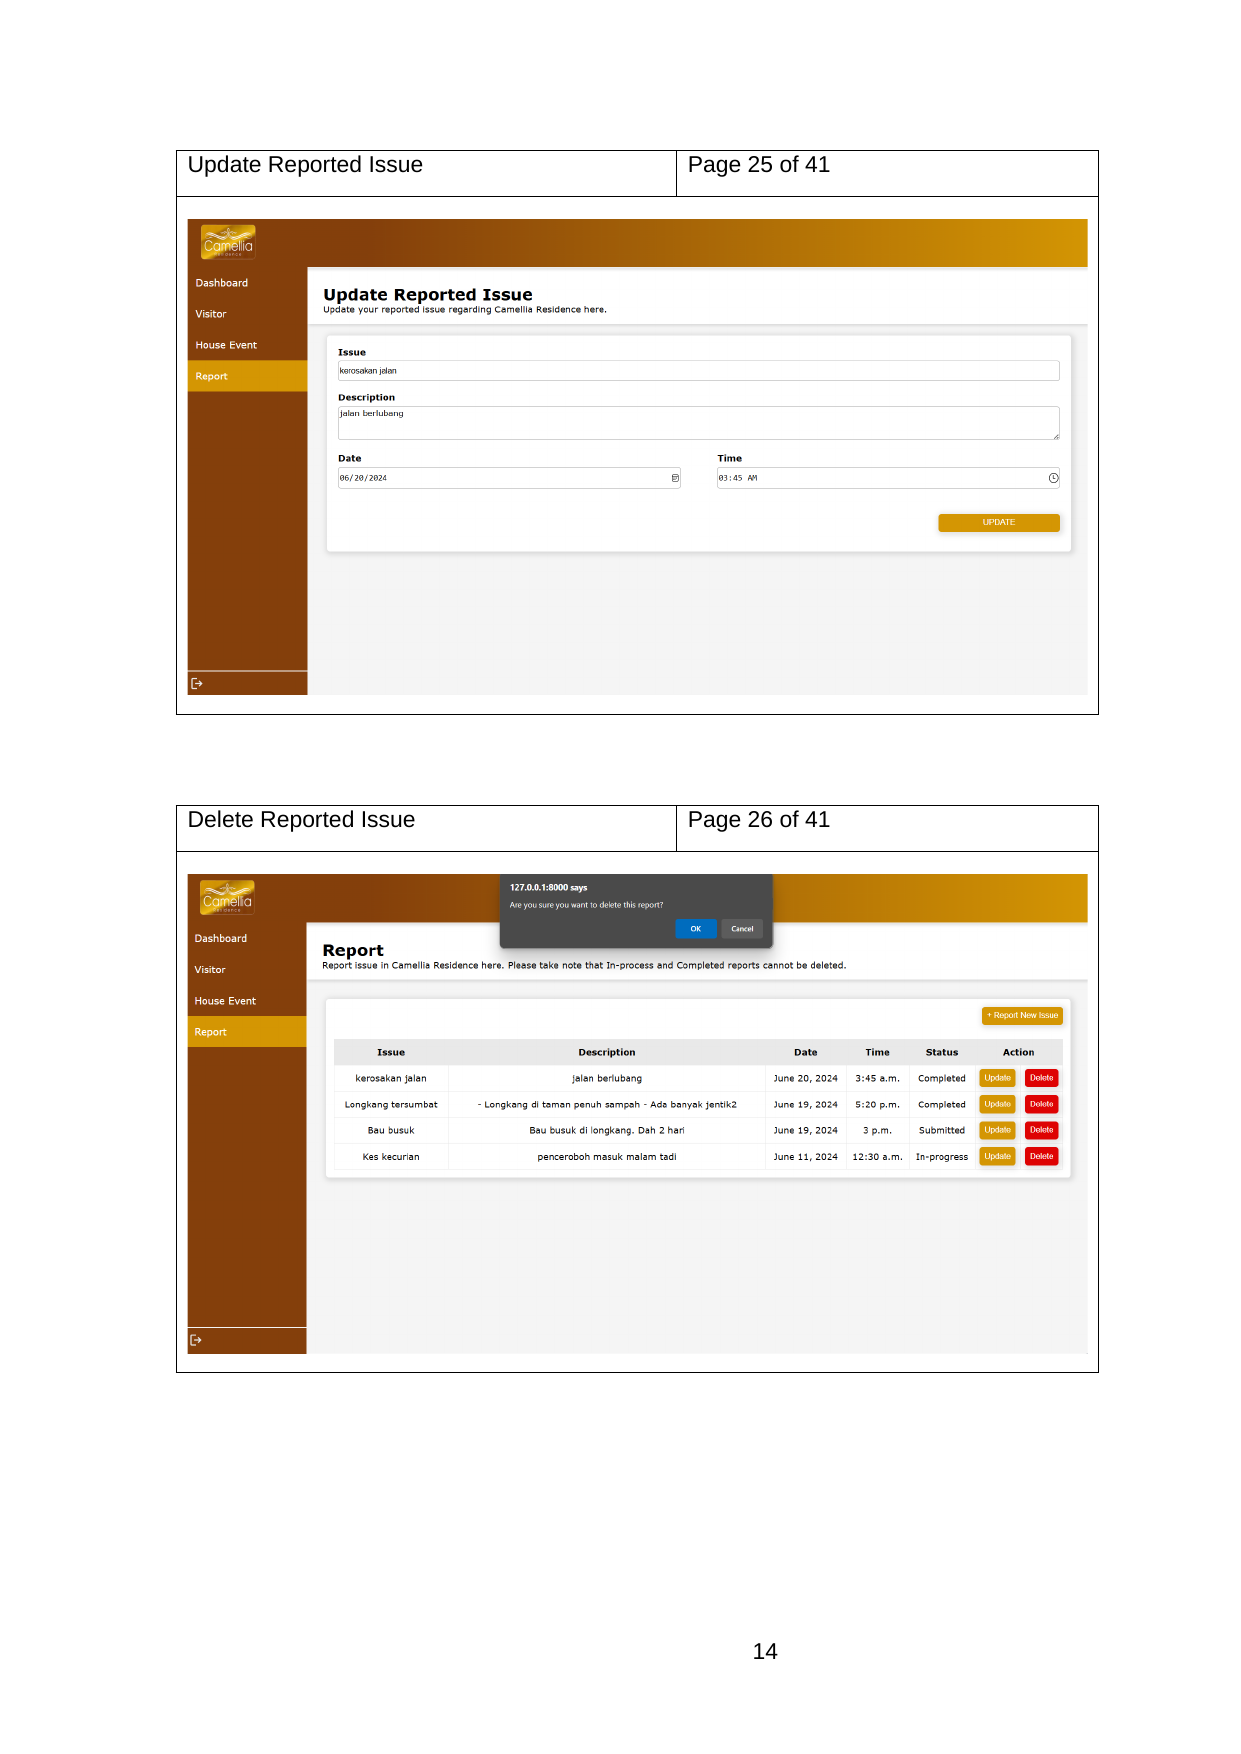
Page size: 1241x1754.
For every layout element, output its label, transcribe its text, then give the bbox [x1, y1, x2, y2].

picture [187, 874, 1088, 1354]
table_header Update Reported Issue [177, 151, 676, 196]
table_cell [177, 852, 1098, 1372]
table_header Delete Reported Issue [177, 806, 676, 851]
table_header Page 25 of 41 [677, 151, 1098, 196]
table_header Page 26 of 41 [677, 806, 1098, 851]
table_cell [177, 197, 1098, 714]
picture [187, 219, 1088, 695]
